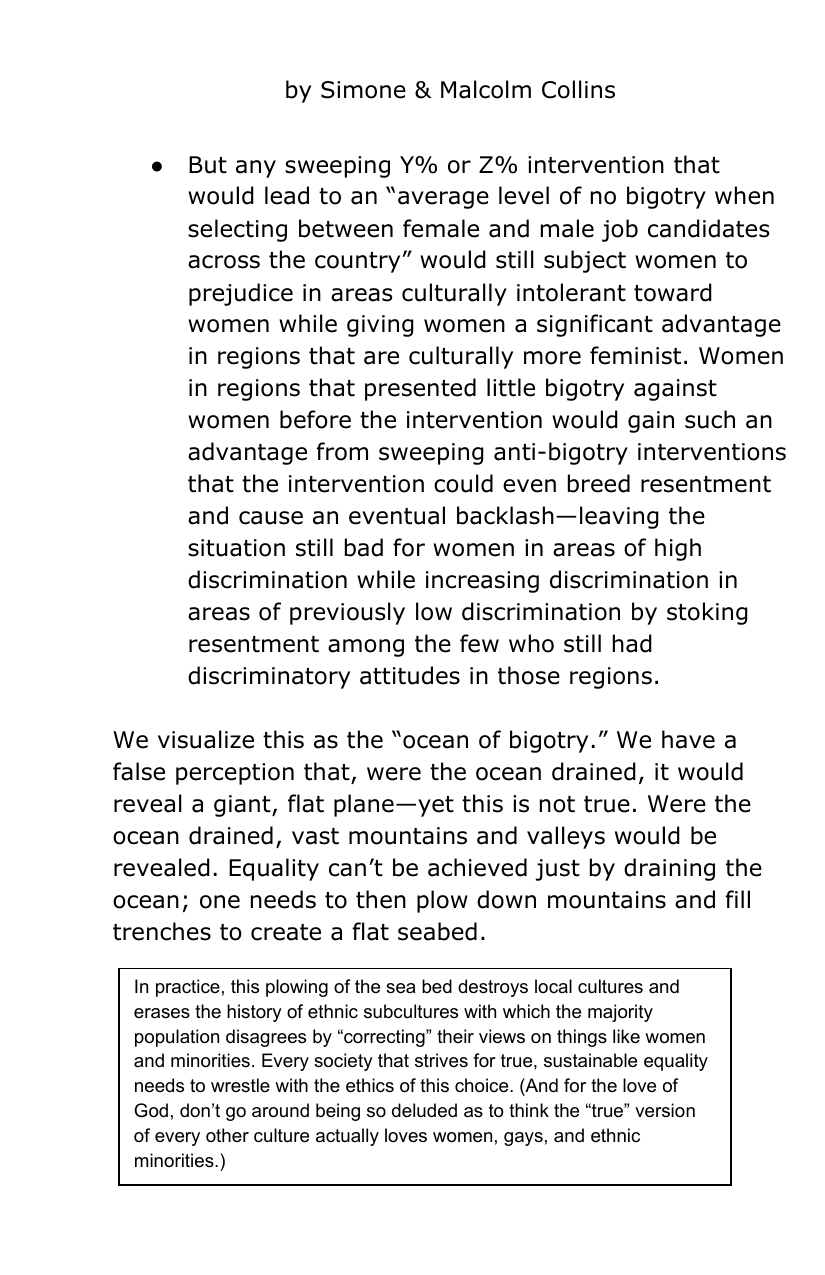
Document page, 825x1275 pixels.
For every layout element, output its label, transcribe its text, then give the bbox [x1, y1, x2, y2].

list But any sweeping Y% or Z% intervention that would lead to an “average level of no bigotry when selecting between female and male job candidates across the country” would still subject women to prejudice in areas culturally intolerant toward women while giving women a significant advantage in regions that are culturally more feminist. Women in regions that presented little bigotry against women before the intervention would gain such an advantage from sweeping anti-bigotry interventions that the intervention could even breed resentment and cause an eventual backlash—leaving the situation still bad for women in areas of high discrimination while increasing discrimination in areas of previously low discrimination by stoking resentment among the few who still had discriminatory attitudes in those regions. [150, 150, 787, 689]
text We visualize this as the “ocean of bigotry.” We have a false perception that, were the ocean drained, it would reveal a giant, flat plane—yet this is not true. Were the ocean drained, vast mountains and valleys would be revealed. Equality can’t be achieved just by draining the ocean; one needs to then plow down mountains and fill trenches to create a flat seabed. [112, 726, 787, 945]
